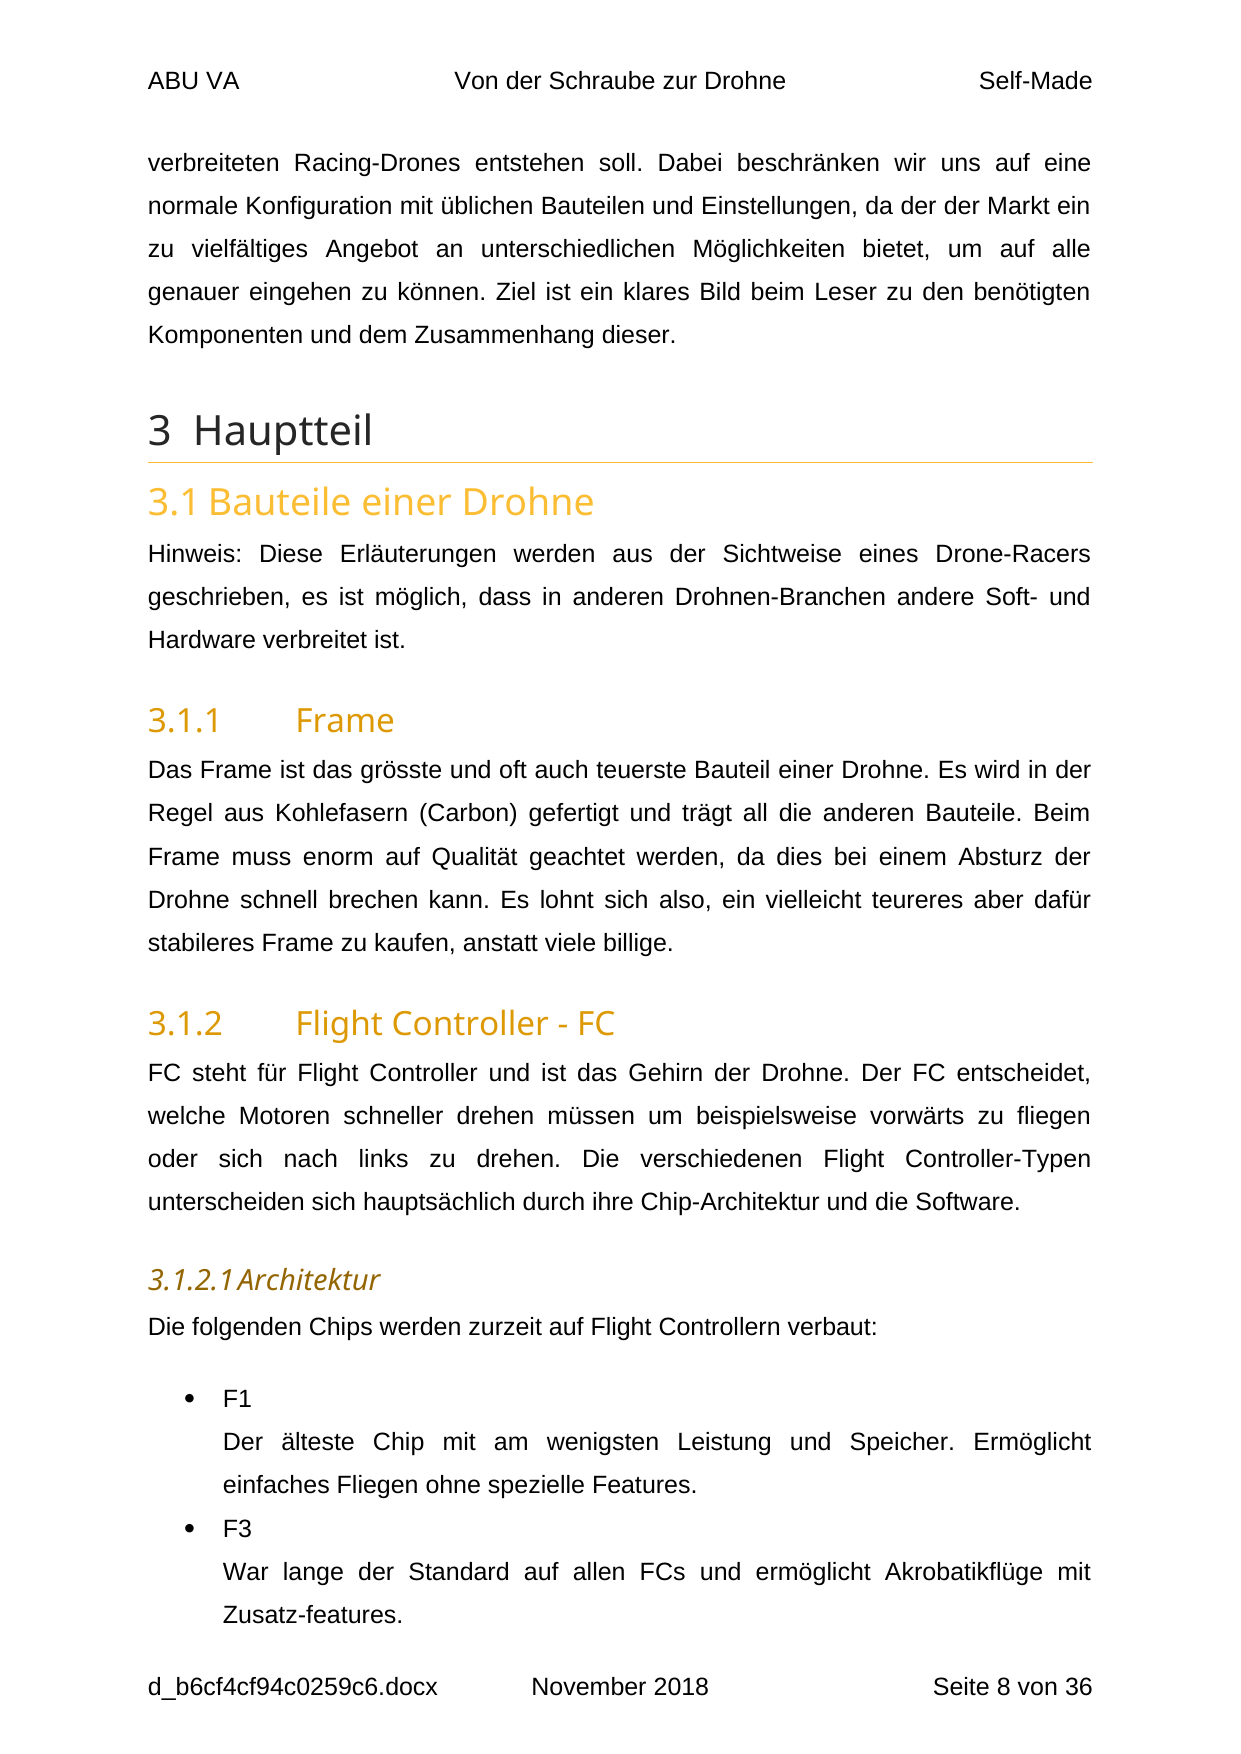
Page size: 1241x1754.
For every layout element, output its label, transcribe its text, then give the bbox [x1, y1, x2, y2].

subtitle Flight Controller - FC [148, 1000, 1093, 1045]
list Der älteste Chip mit am wenigsten Leistung und Speicher. Ermöglicht einfaches Fliegen ohne spezielle Features. [223, 1427, 1093, 1499]
list F1 [185, 1384, 1093, 1413]
subtitle Architektur [148, 1259, 1093, 1299]
subtitle Hauptteil [148, 401, 1093, 462]
text Das Frame ist das grösste und oft auch teuerste Bauteil einer Drohne. Es wird in der Regel aus Kohlefasern (Carbon) gefertigt und trägt all die anderen Bauteile. Beim Frame muss enorm auf Qualität geachtet werden, da dies bei einem Absturz der Drohne schnell brechen kann. Es lohnt sich also, ein vielleicht teureres aber dafür stabileres Frame zu kaufen, anstatt viele billige. [148, 755, 1093, 956]
text FC steht für Flight Controller und ist das Gehirn der Drohne. Der FC entscheidet, welche Motoren schneller drehen müssen um beispielsweise vorwärts zu fliegen oder sich nach links zu drehen. Die verschiedenen Flight Controller-Typen unterscheiden sich hauptsächlich durch ihre Chip-Architektur und die Software. [148, 1058, 1093, 1216]
subtitle Frame [148, 697, 1093, 743]
list F3 [185, 1513, 1093, 1542]
text Die folgenden Chips werden zurzeit auf Flight Controllern verbaut: [148, 1312, 1093, 1341]
subtitle Bauteile einer Drohne [148, 475, 1093, 526]
list War lange der Standard auf allen FCs und ermöglicht Akrobatikflüge mit Zusatz-features. [223, 1557, 1093, 1629]
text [148, 148, 1093, 349]
text Hinweis: Diese Erläuterungen werden aus der Sichtweise eines Drone-Racers geschrieben, es ist möglich, dass in anderen Drohnen-Branchen andere Soft- und Hardware verbreitet ist. [148, 539, 1093, 654]
